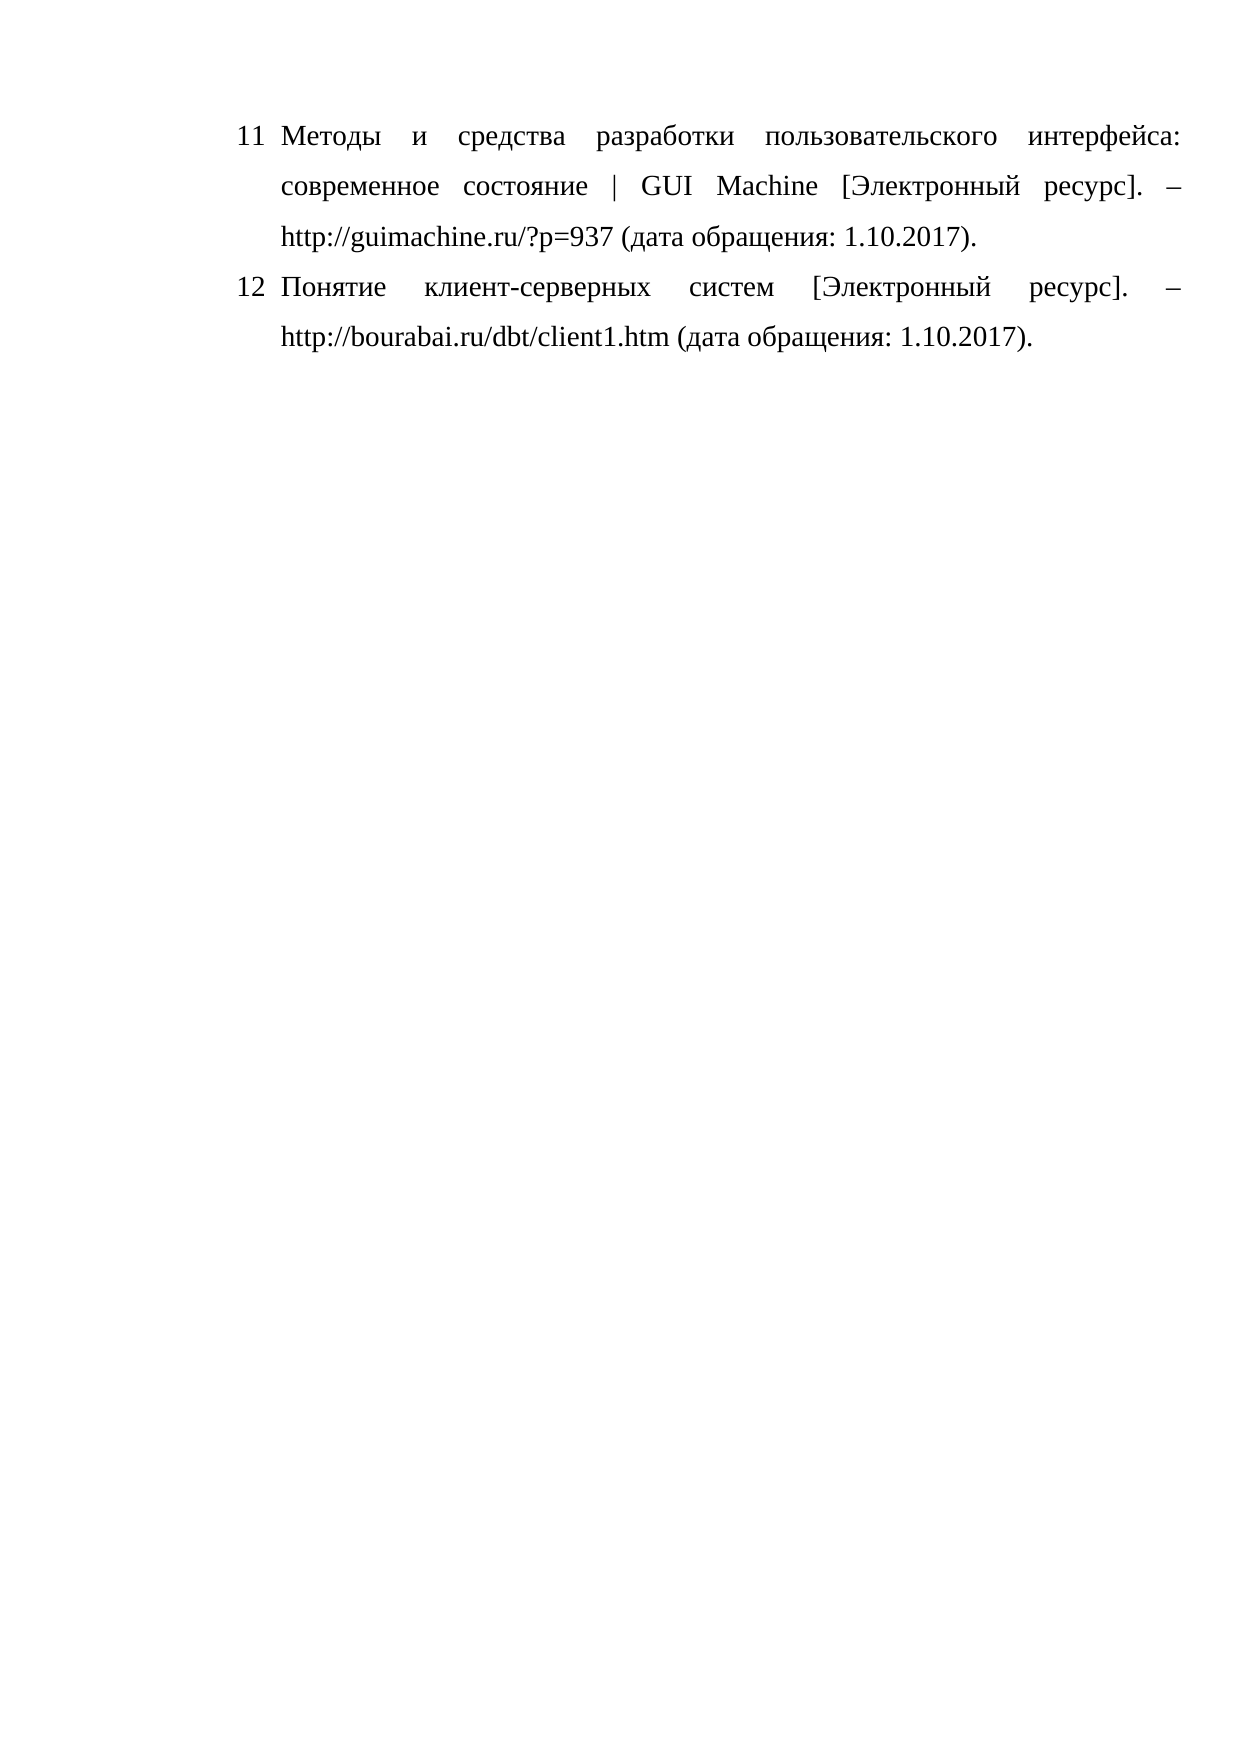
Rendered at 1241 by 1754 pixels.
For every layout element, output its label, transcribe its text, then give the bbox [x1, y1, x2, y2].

list Понятие клиент-серверных систем [Электронный ресурс]. – http://bourabai.ru/dbt/client1.htm (дата обращения: 1.10.2017). [236, 269, 1181, 353]
list Методы и средства разработки пользовательского интерфейса: современное состояние | GUI Machine [Электронный ресурс]. – http://guimachine.ru/?p=937 (дата обращения: 1.10.2017). [236, 118, 1181, 252]
